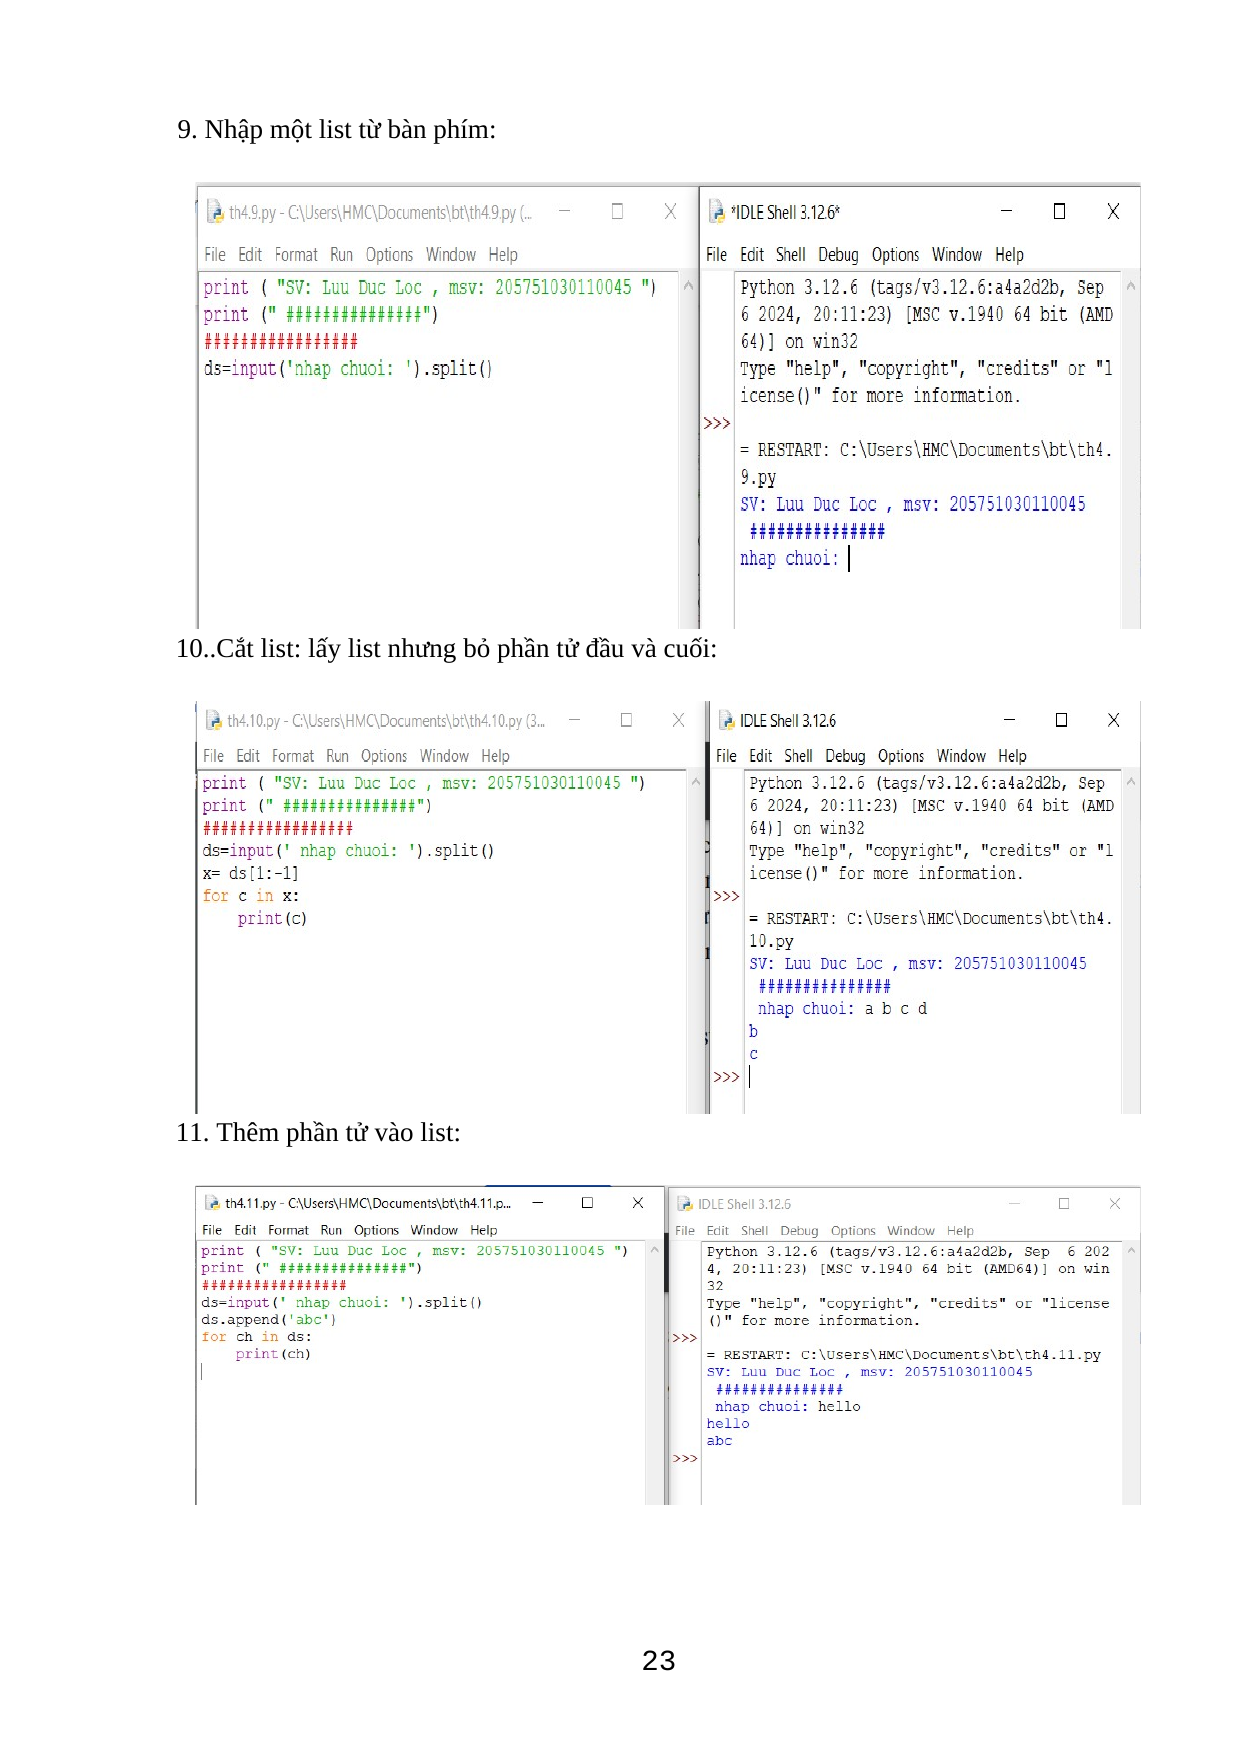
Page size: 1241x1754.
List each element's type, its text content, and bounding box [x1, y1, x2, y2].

picture [195, 1185, 1141, 1505]
list Nhập một list từ bàn phím: [177, 113, 1124, 144]
text 11. Thêm phần tử vào list: [176, 1116, 1124, 1147]
picture [195, 701, 1141, 1114]
picture [195, 182, 1141, 629]
text 10..Cắt list: lấy list nhưng bỏ phần tử đầu và cuối: [176, 632, 1124, 663]
